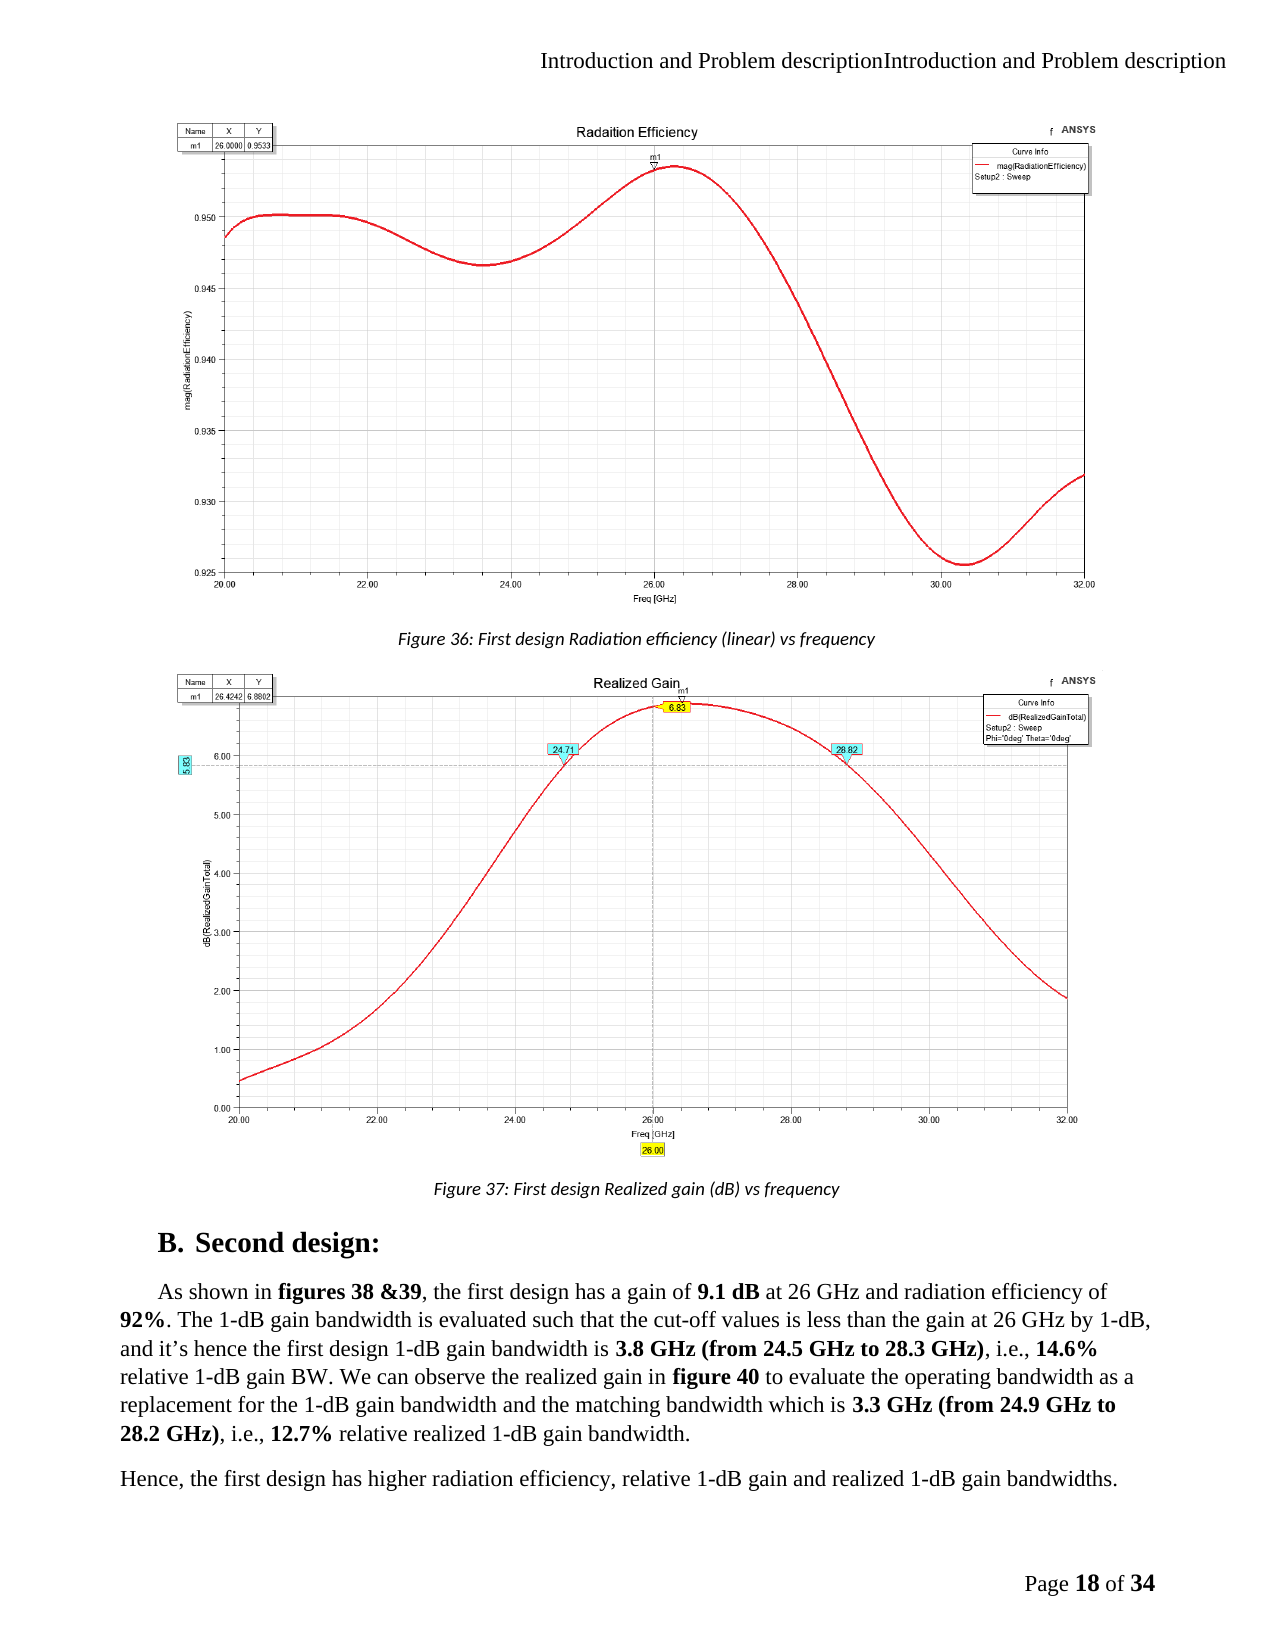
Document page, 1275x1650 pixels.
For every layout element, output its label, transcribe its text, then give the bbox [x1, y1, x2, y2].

picture [172, 120, 1103, 608]
picture [172, 670, 1103, 1159]
text As shown in figures 38 &39, the first design has a gain of 9.1 dB at 26 GHz and radiation efficiency of 92%. The 1-dB gain bandwidth is evaluated such that the cut-off values is less than the gain at 26 GHz by 1-dB, and it’s hence the first design 1-dB gain bandwidth is 3.8 GHz (from 24.5 GHz to 28.3 GHz), i.e., 14.6% relative 1-dB gain BW. We can observe the realized gain in figure 40 to evaluate the operating bandwidth as a replacement for the 1-dB gain bandwidth and the matching bandwidth which is 3.3 GHz (from 24.9 GHz to 28.2 GHz), i.e., 12.7% relative realized 1-dB gain bandwidth. [120, 1278, 1155, 1446]
subtitle Second design: [157, 1225, 1155, 1258]
text Hence, the first design has higher radiation efficiency, relative 1-dB gain and realized 1-dB gain bandwidths. [120, 1465, 1155, 1491]
